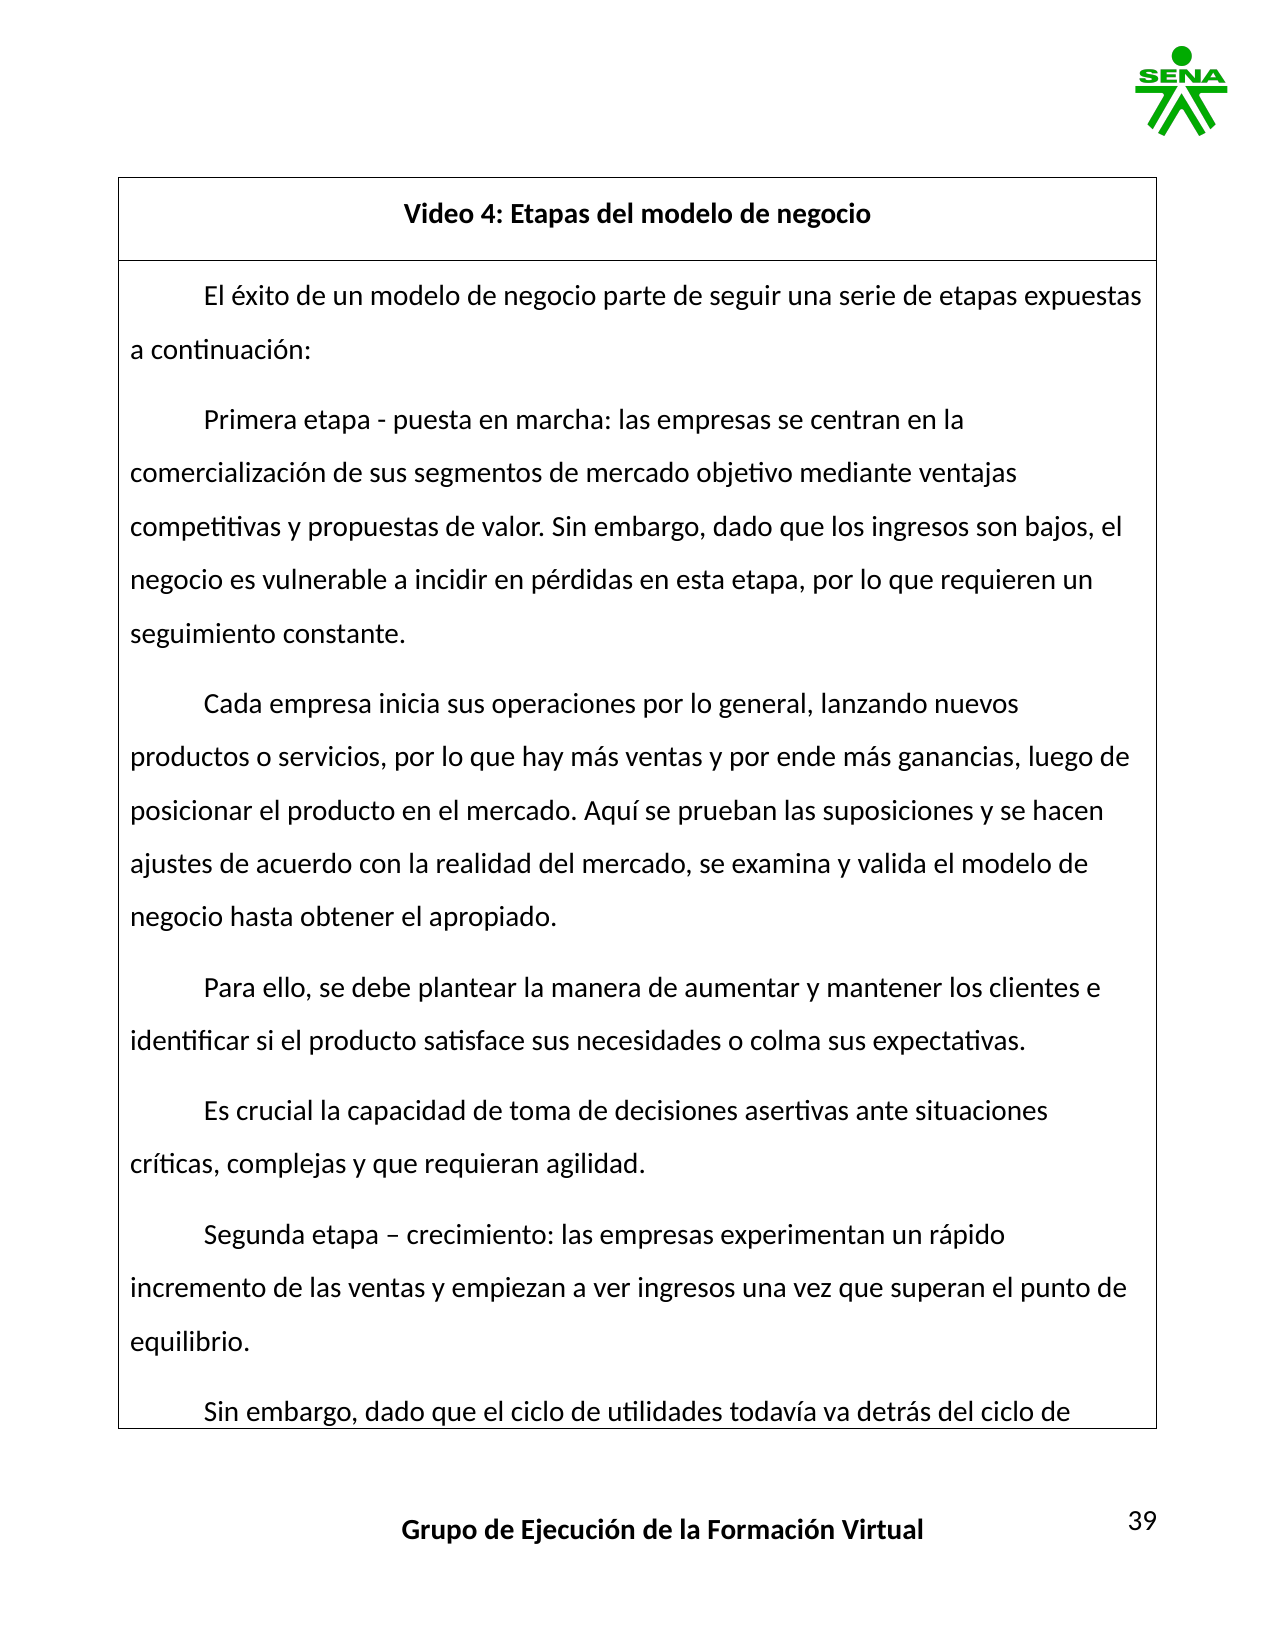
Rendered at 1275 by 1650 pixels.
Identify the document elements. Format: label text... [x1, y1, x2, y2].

table_header Video 4: Etapas del modelo de negocio [119, 178, 1156, 260]
picture [1135, 46, 1228, 136]
